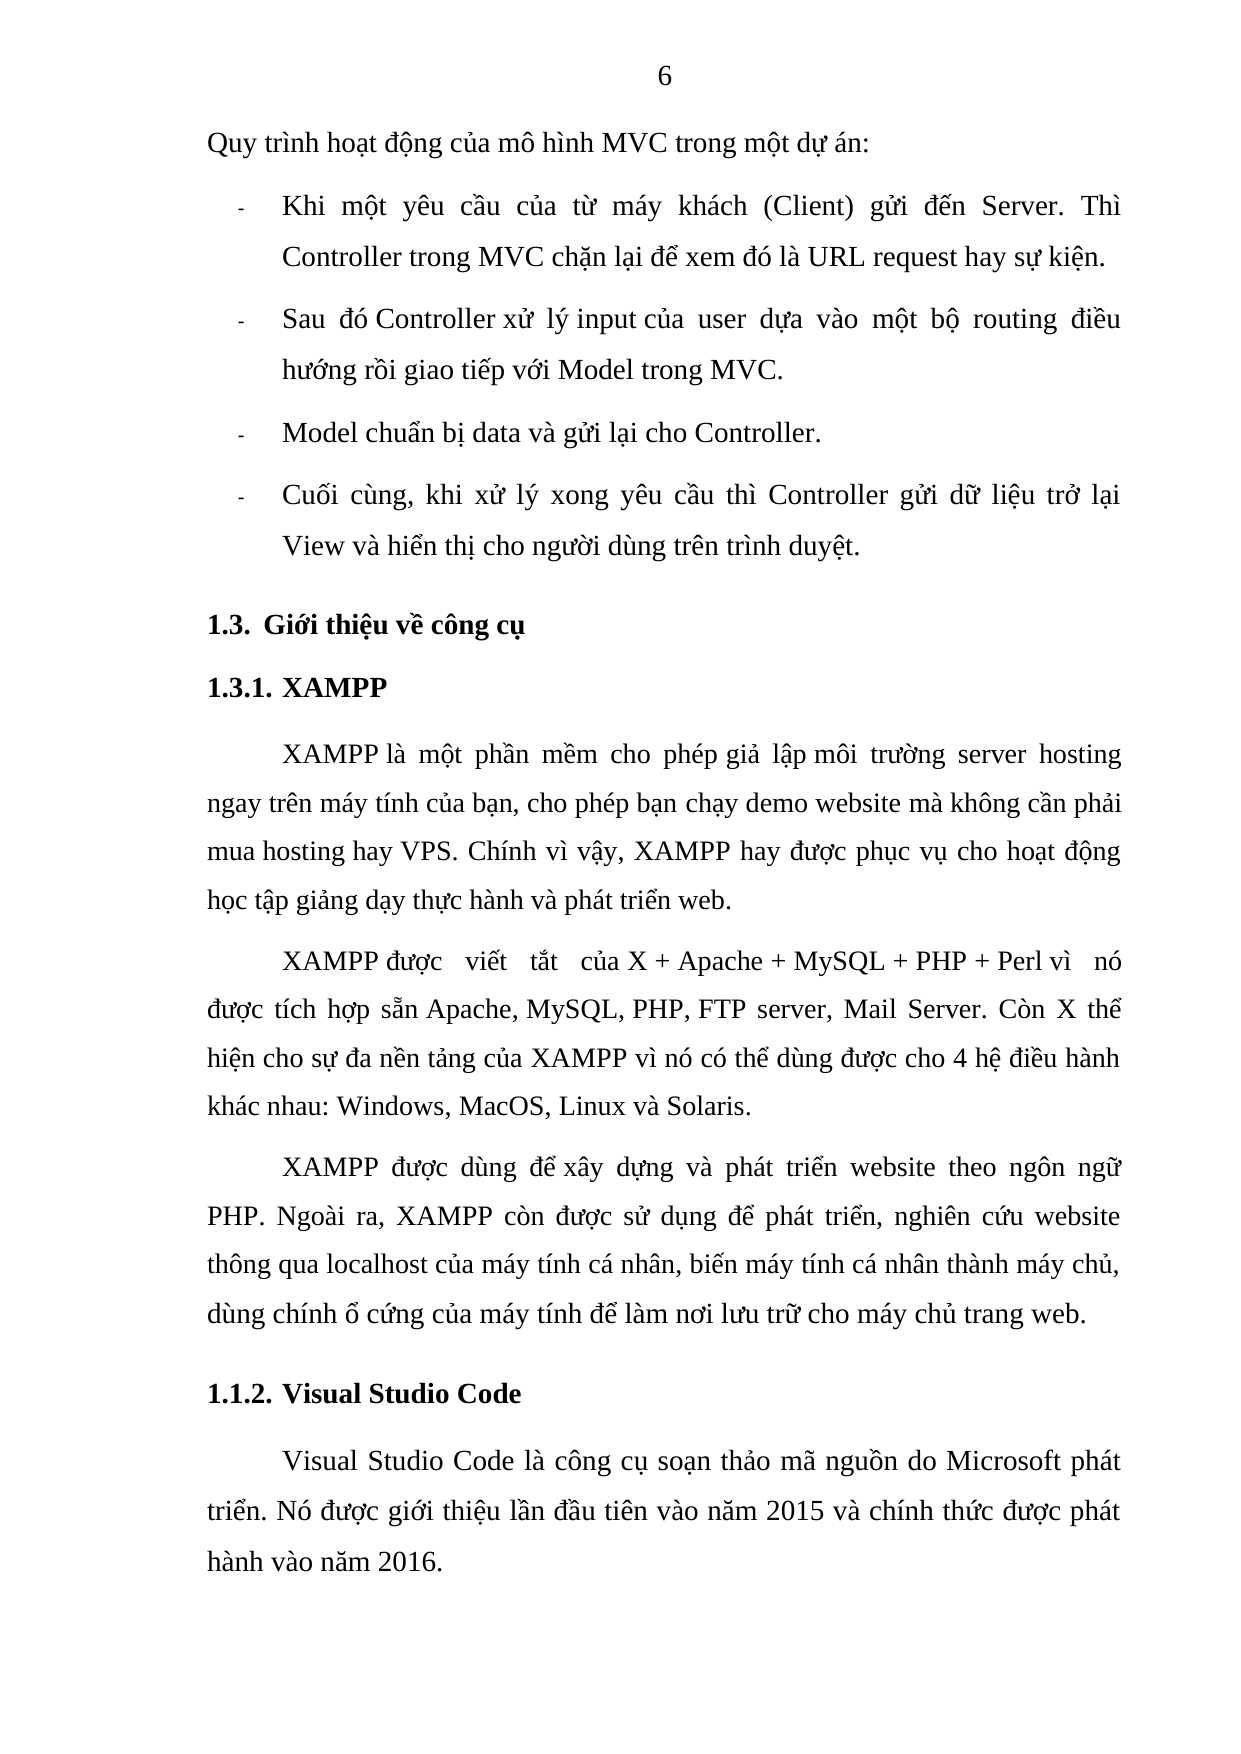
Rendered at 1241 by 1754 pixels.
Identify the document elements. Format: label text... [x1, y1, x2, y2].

text Visual Studio Code là công cụ soạn thảo mã nguồn do Microsoft phát triển. Nó được giới thiệu lần đầu tiên vào năm 2015 và chính thức được phát hành vào năm 2016. [207, 1443, 1122, 1577]
subtitle Giới thiệu về công cụ [207, 607, 1122, 641]
list Cuối cùng, khi xử lý xong yêu cầu thì Controller gửi dữ liệu trở lại View và hiển thị cho người dùng trên trình duyệt. [244, 477, 1122, 561]
text XAMPP được dùng để xây dựng và phát triển website theo ngôn ngữ PHP. Ngoài ra, XAMPP còn được sử dụng để phát triển, nghiên cứu website thông qua localhost của máy tính cá nhân, biến máy tính cá nhân thành máy chủ, dùng chính ổ cứng của máy tính để làm nơi lưu trữ cho máy chủ trang web. [207, 1150, 1122, 1330]
subtitle Visual Studio Code [207, 1376, 1122, 1410]
list Sau đó Controller xử lý input của user dựa vào một bộ routing điều hướng rồi giao tiếp với Model trong MVC. [244, 302, 1122, 385]
text Quy trình hoạt động của mô hình MVC trong một dự án: [207, 126, 1122, 159]
text XAMPP là một phần mềm cho phép giả lập môi trường server hosting ngay trên máy tính của bạn, cho phép bạn chạy demo website mà không cần phải mua hosting hay VPS. Chính vì vậy, XAMPP hay được phục vụ cho hoạt động học tập giảng dạy thực hành và phát triển web. [207, 737, 1122, 915]
text XAMPP được viết tắt của X + Apache + MySQL + PHP + Perl vì nó được tích hợp sẵn Apache, MySQL, PHP, FTP server, Mail Server. Còn X thể hiện cho sự đa nền tảng của XAMPP vì nó có thể dùng được cho 4 hệ điều hành khác nhau: Windows, MacOS, Linux và Solaris. [207, 944, 1122, 1122]
subtitle XAMPP [207, 670, 1122, 704]
list Khi một yêu cầu của từ máy khách (Client) gửi đến Server. Thì Controller trong MVC chặn lại để xem đó là URL request hay sự kiện. [244, 188, 1122, 272]
list Model chuẩn bị data và gửi lại cho Controller. [244, 415, 1122, 448]
